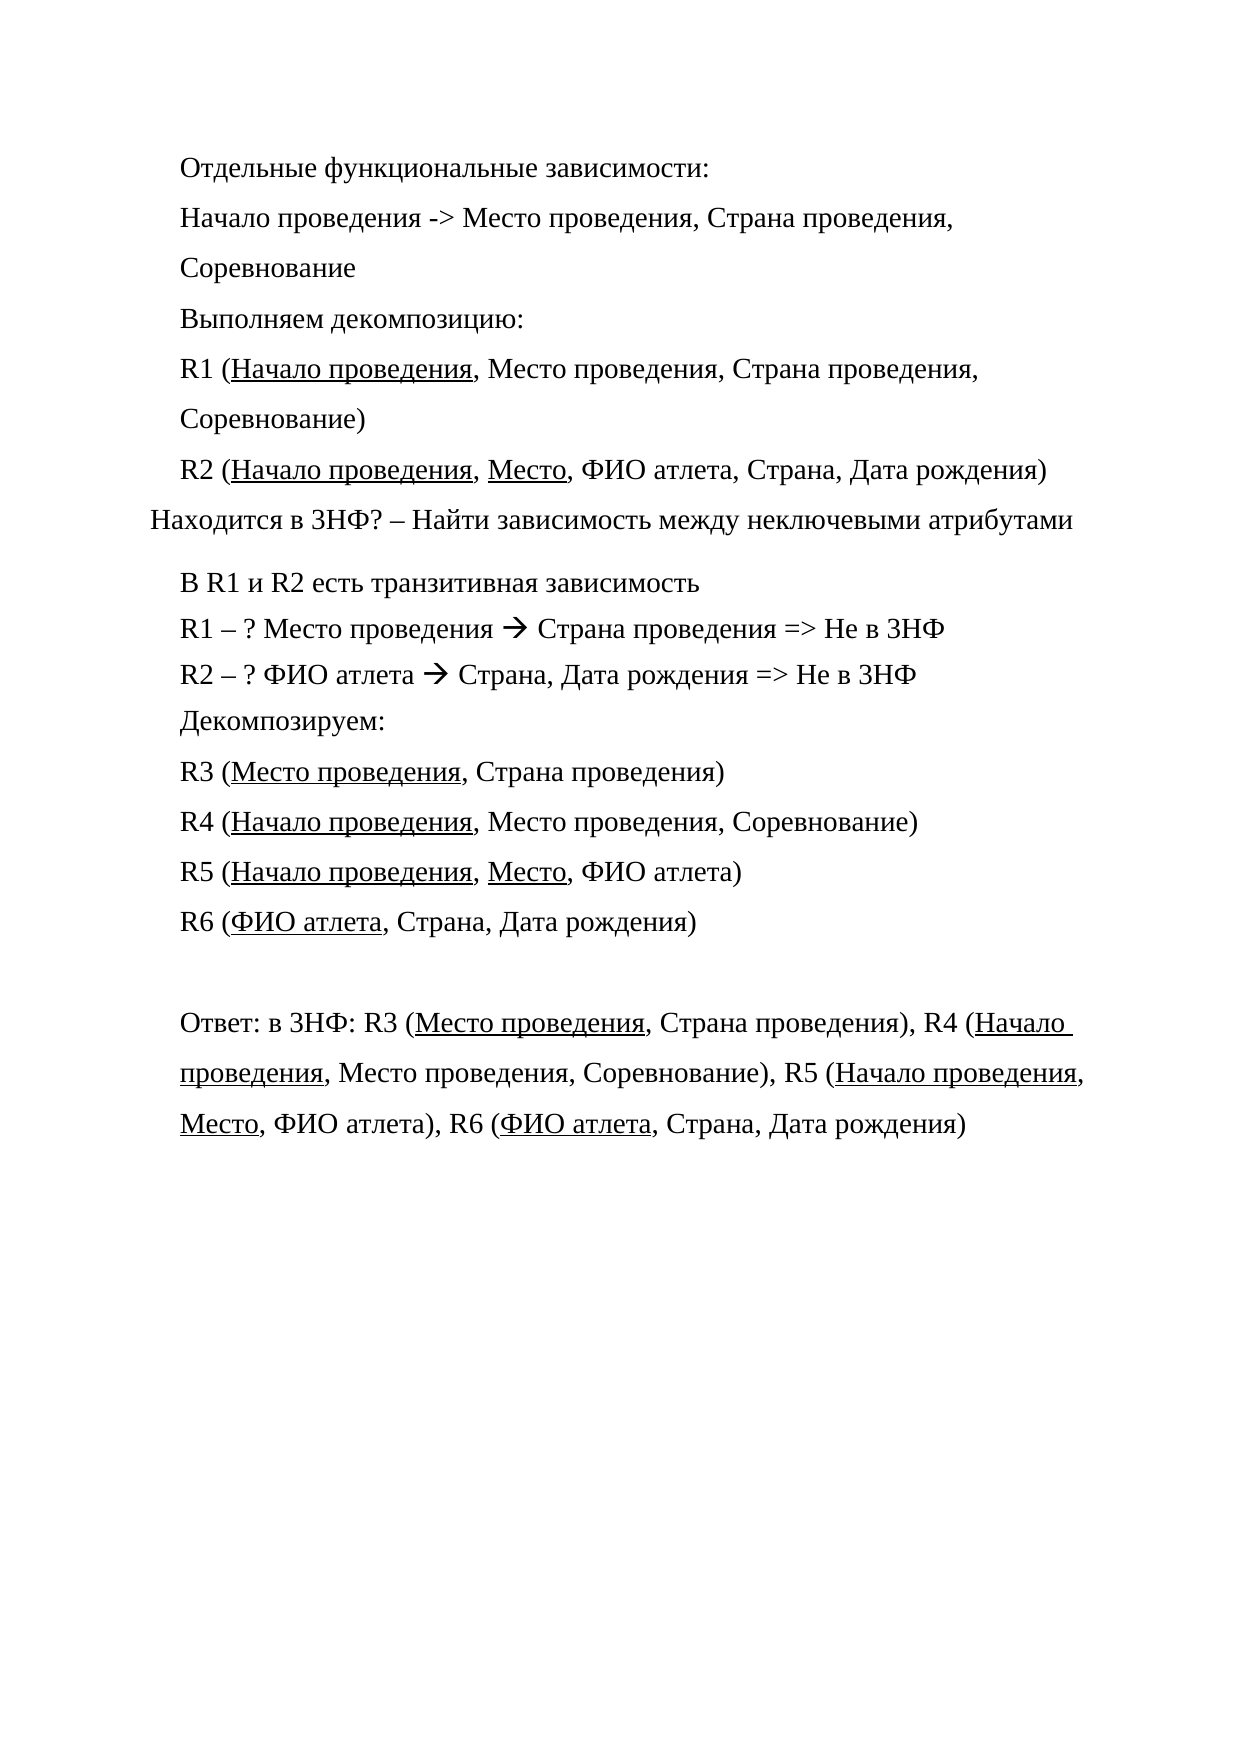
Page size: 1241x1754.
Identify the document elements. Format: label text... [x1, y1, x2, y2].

text R2 (Начало проведения, Место, ФИО атлета, Страна, Дата рождения) [179, 452, 1090, 485]
text R2 – ? ФИО атлета Страна, Дата рождения => Не в 3НФ [179, 657, 1090, 691]
text Выполняем декомпозицию: R1 (Начало проведения, Место проведения, Страна проведения, Соревнование) [179, 301, 1090, 435]
text Находится в 3НФ? – Найти зависимость между неключевыми атрибутами [150, 502, 1090, 536]
text R1 – ? Место проведения Страна проведения => Не в 3НФ [179, 611, 1090, 645]
text R5 (Начало проведения, Место, ФИО атлета) [179, 854, 1090, 888]
text Ответ: в 3НФ: R3 (Место проведения, Страна проведения), R4 (Начало проведения, Место проведения, Соревнование), R5 (Начало проведения, Место, ФИО атлета), R6 (ФИО атлета, Страна, Дата рождения) [179, 1005, 1090, 1139]
text Декомпозируем: [179, 703, 1090, 737]
text В R1 и R2 есть транзитивная зависимость [179, 565, 1090, 598]
text R4 (Начало проведения, Место проведения, Соревнование) [179, 804, 1090, 837]
text Отдельные функциональные зависимости: [179, 150, 1090, 183]
text R6 (ФИО атлета, Страна, Дата рождения) [179, 904, 1090, 938]
text Начало проведения -> Место проведения, Страна проведения, Соревнование [179, 200, 1090, 284]
text R3 (Место проведения, Страна проведения) [179, 754, 1090, 787]
